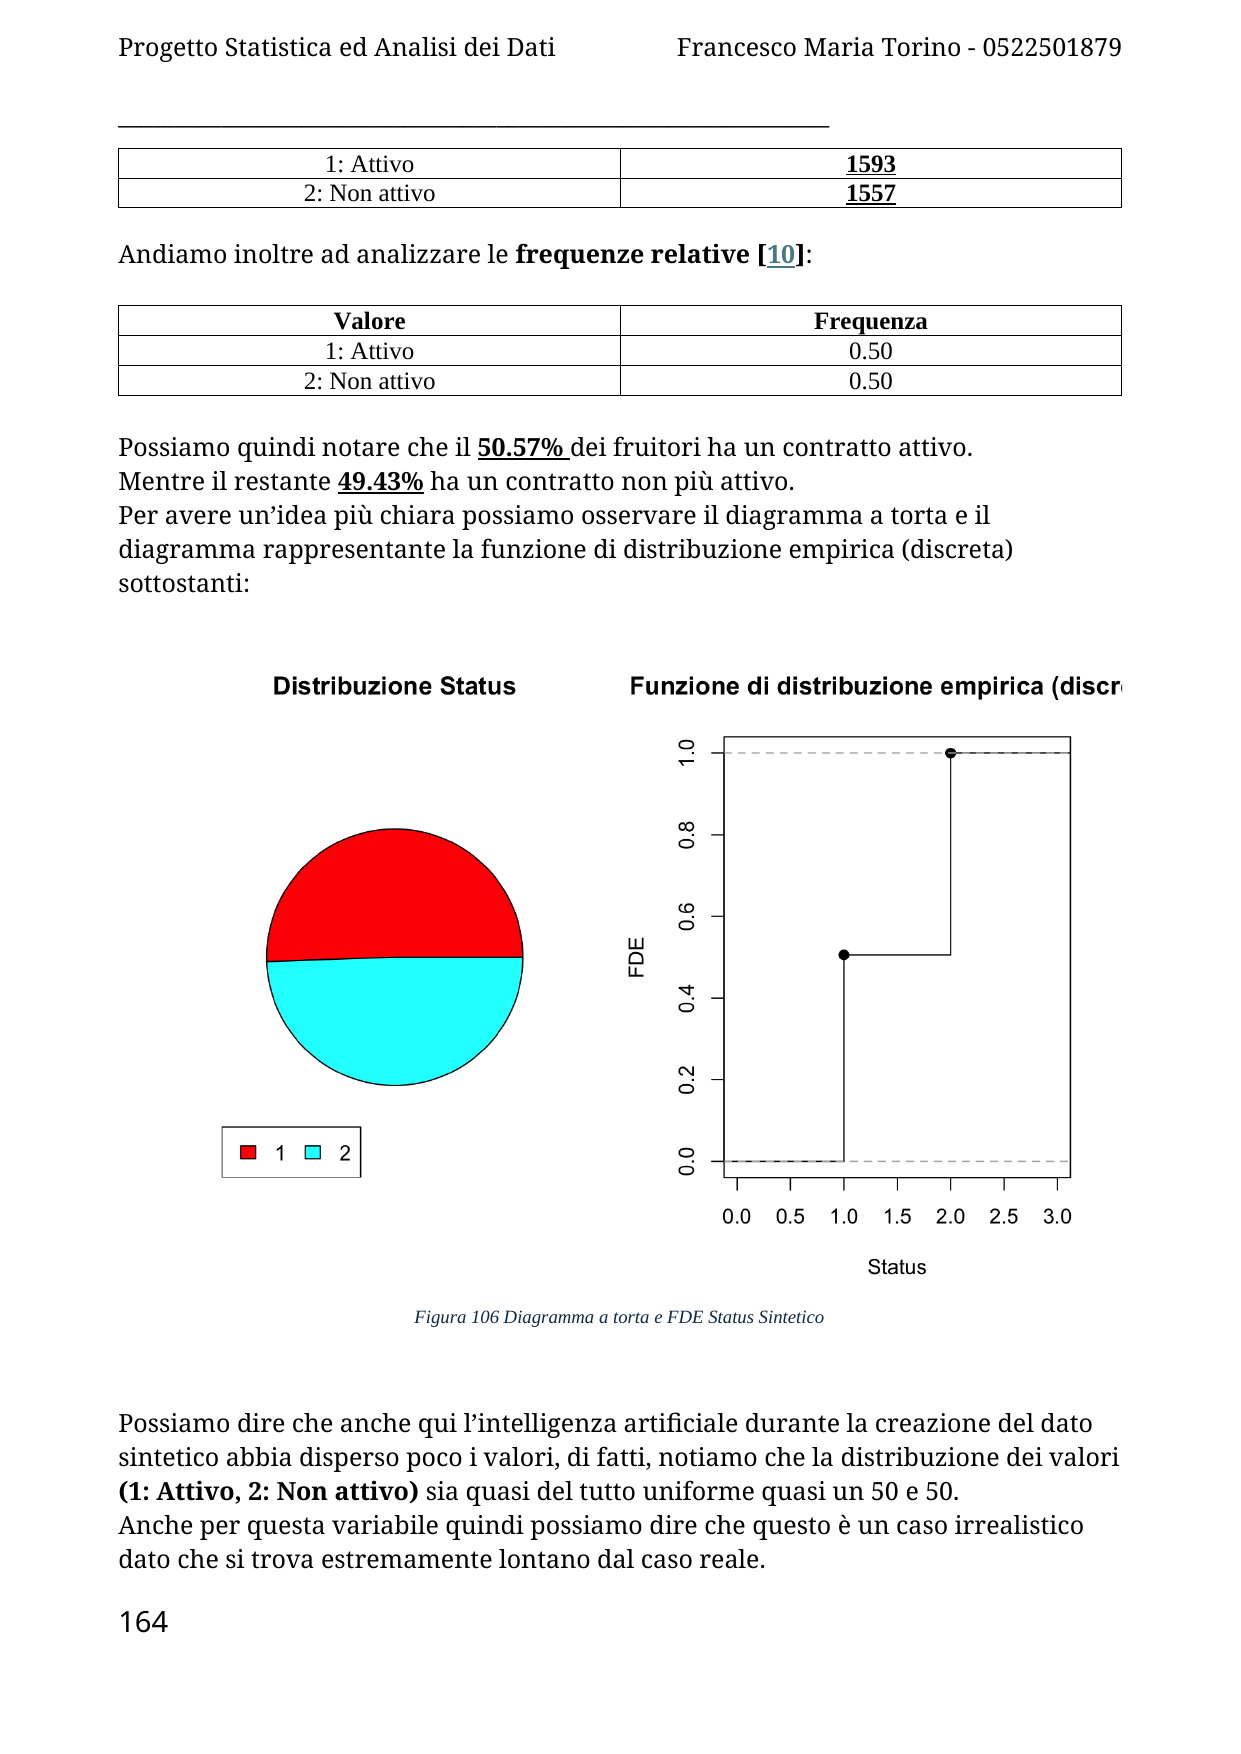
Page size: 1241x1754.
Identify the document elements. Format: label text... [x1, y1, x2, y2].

picture [118, 633, 1123, 1306]
table_cell 0.50 [621, 336, 1121, 365]
text Mentre il restante 49.43% ha un contratto non più attivo. [118, 464, 1122, 498]
table_header Valore [119, 306, 620, 335]
table_header Frequenza [621, 306, 1121, 335]
table_cell 2: Non attivo [119, 366, 620, 394]
table_cell 1557 [621, 179, 1121, 207]
table_cell 1593 [621, 149, 1121, 177]
text Andiamo inoltre ad analizzare le frequenze relative [10]: [118, 237, 1122, 271]
text Per avere un’idea più chiara possiamo osservare il diagramma a torta e il diagramma rappresentante la funzione di distribuzione empirica (discreta) sottostanti: [118, 498, 1122, 600]
table_cell 1: Attivo [119, 336, 620, 365]
table_cell 2: Non attivo [119, 179, 620, 207]
text Possiamo dire che anche qui l’intelligenza artificiale durante la creazione del dato sintetico abbia disperso poco i valori, di fatti, notiamo che la distribuzione dei valori (1: Attivo, 2: Non attivo) sia quasi del tutto uniforme quasi un 50 e 50. [118, 1406, 1122, 1508]
text Figura 106 Diagramma a torta e FDE Status Sintetico [118, 1306, 1122, 1327]
table_cell 0.50 [621, 366, 1121, 394]
text Possiamo quindi notare che il 50.57% dei fruitori ha un contratto attivo. [118, 429, 1122, 464]
text Anche per questa variabile quindi possiamo dire che questo è un caso irrealistico dato che si trova estremamente lontano dal caso reale. [118, 1508, 1122, 1576]
table_cell 1: Attivo [119, 149, 620, 177]
